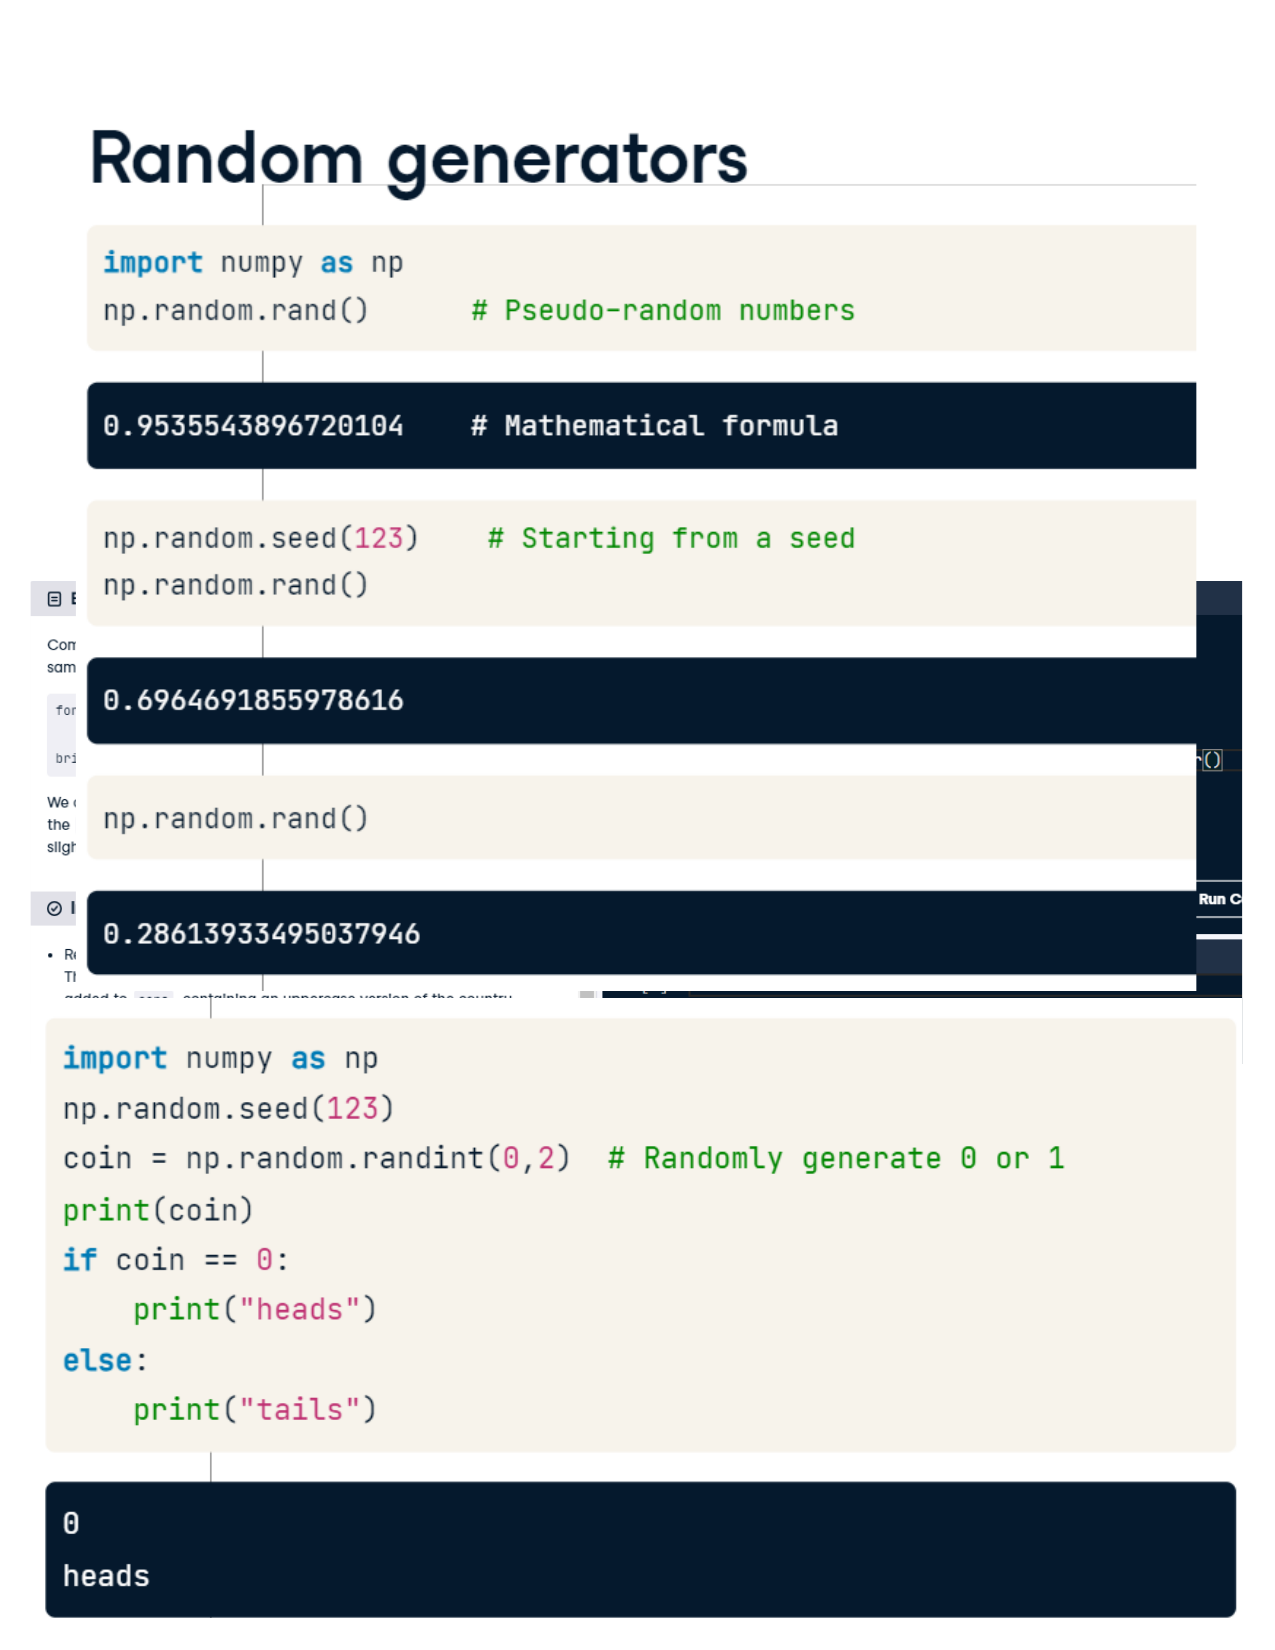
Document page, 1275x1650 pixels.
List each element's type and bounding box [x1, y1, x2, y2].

picture [29, 62, 1241, 656]
picture [29, 850, 1241, 1363]
